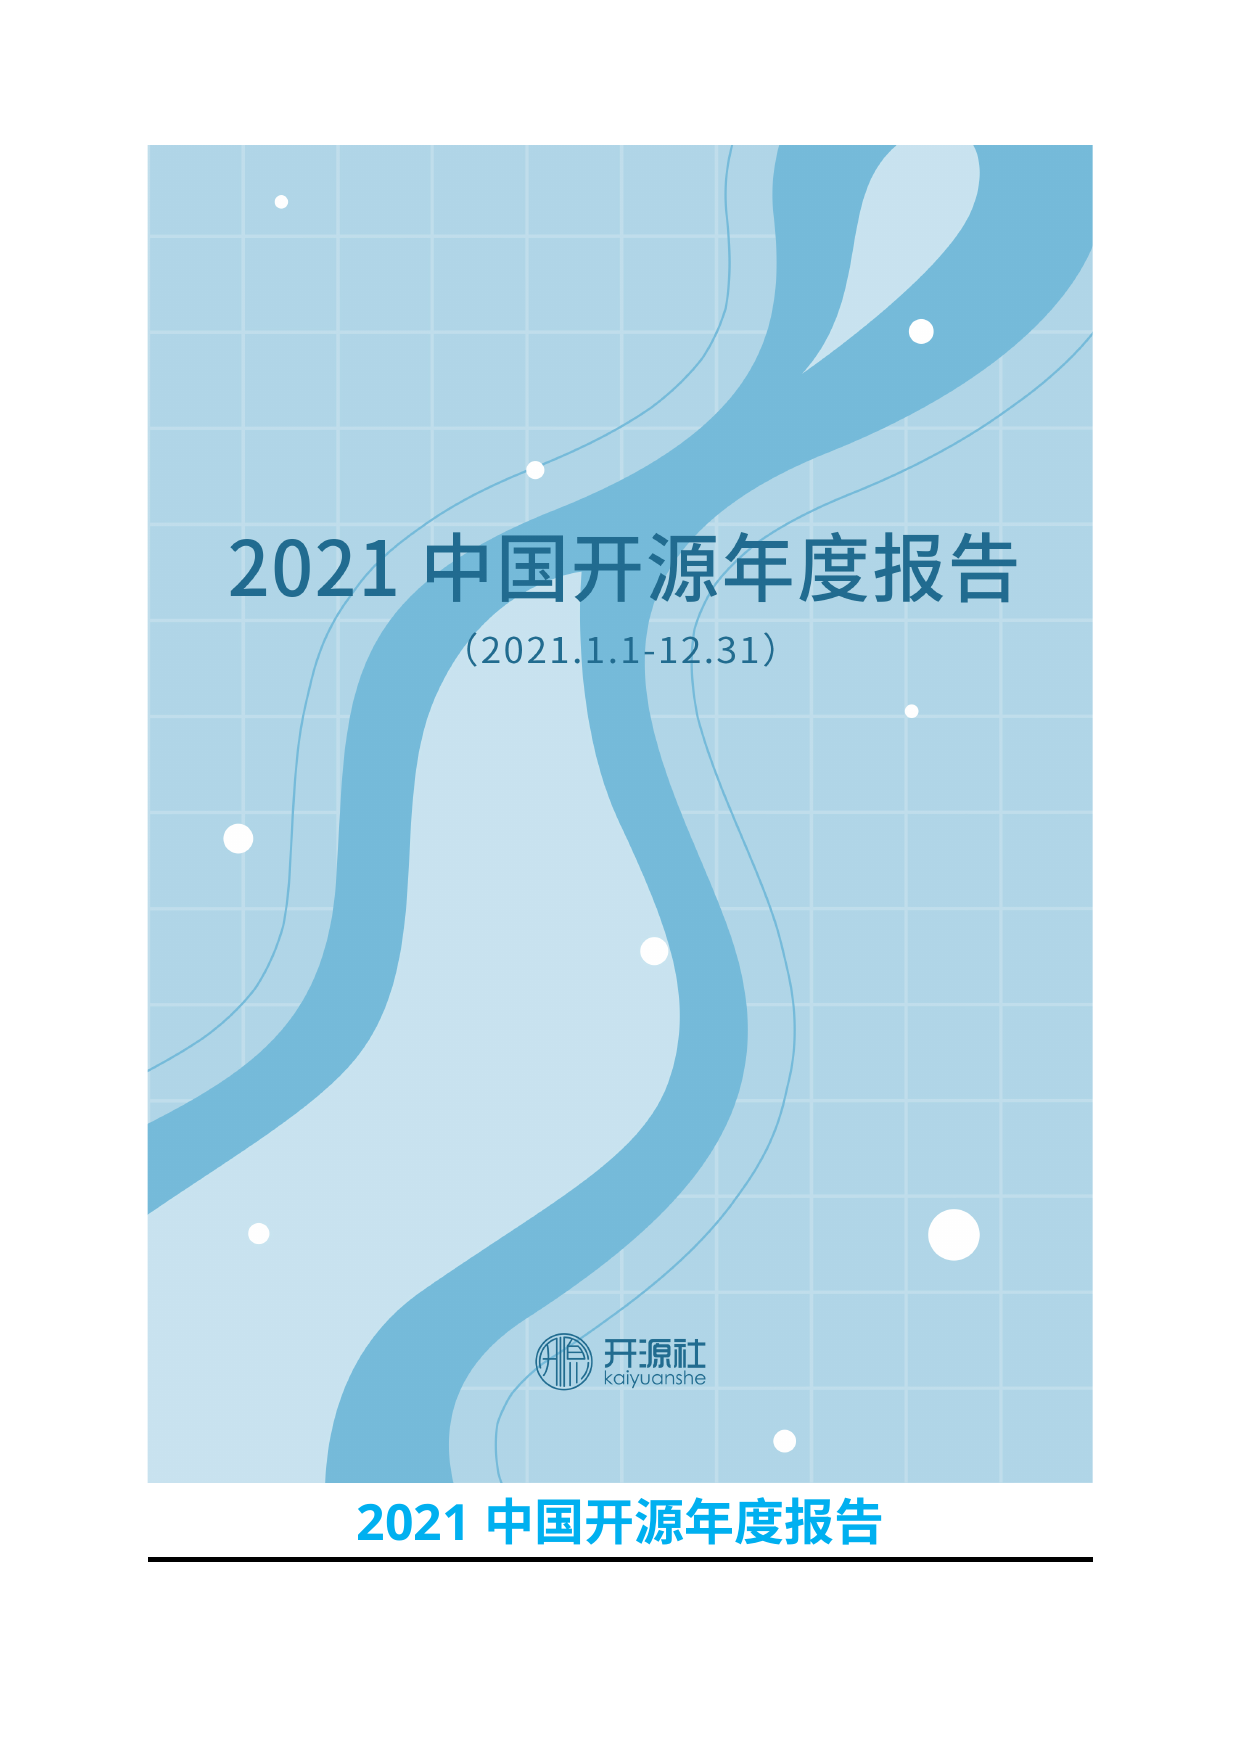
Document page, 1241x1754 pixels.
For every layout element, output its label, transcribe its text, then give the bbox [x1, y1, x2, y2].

title 2021 中国开源年度报告 [148, 1483, 1093, 1557]
picture [147, 145, 1093, 1483]
